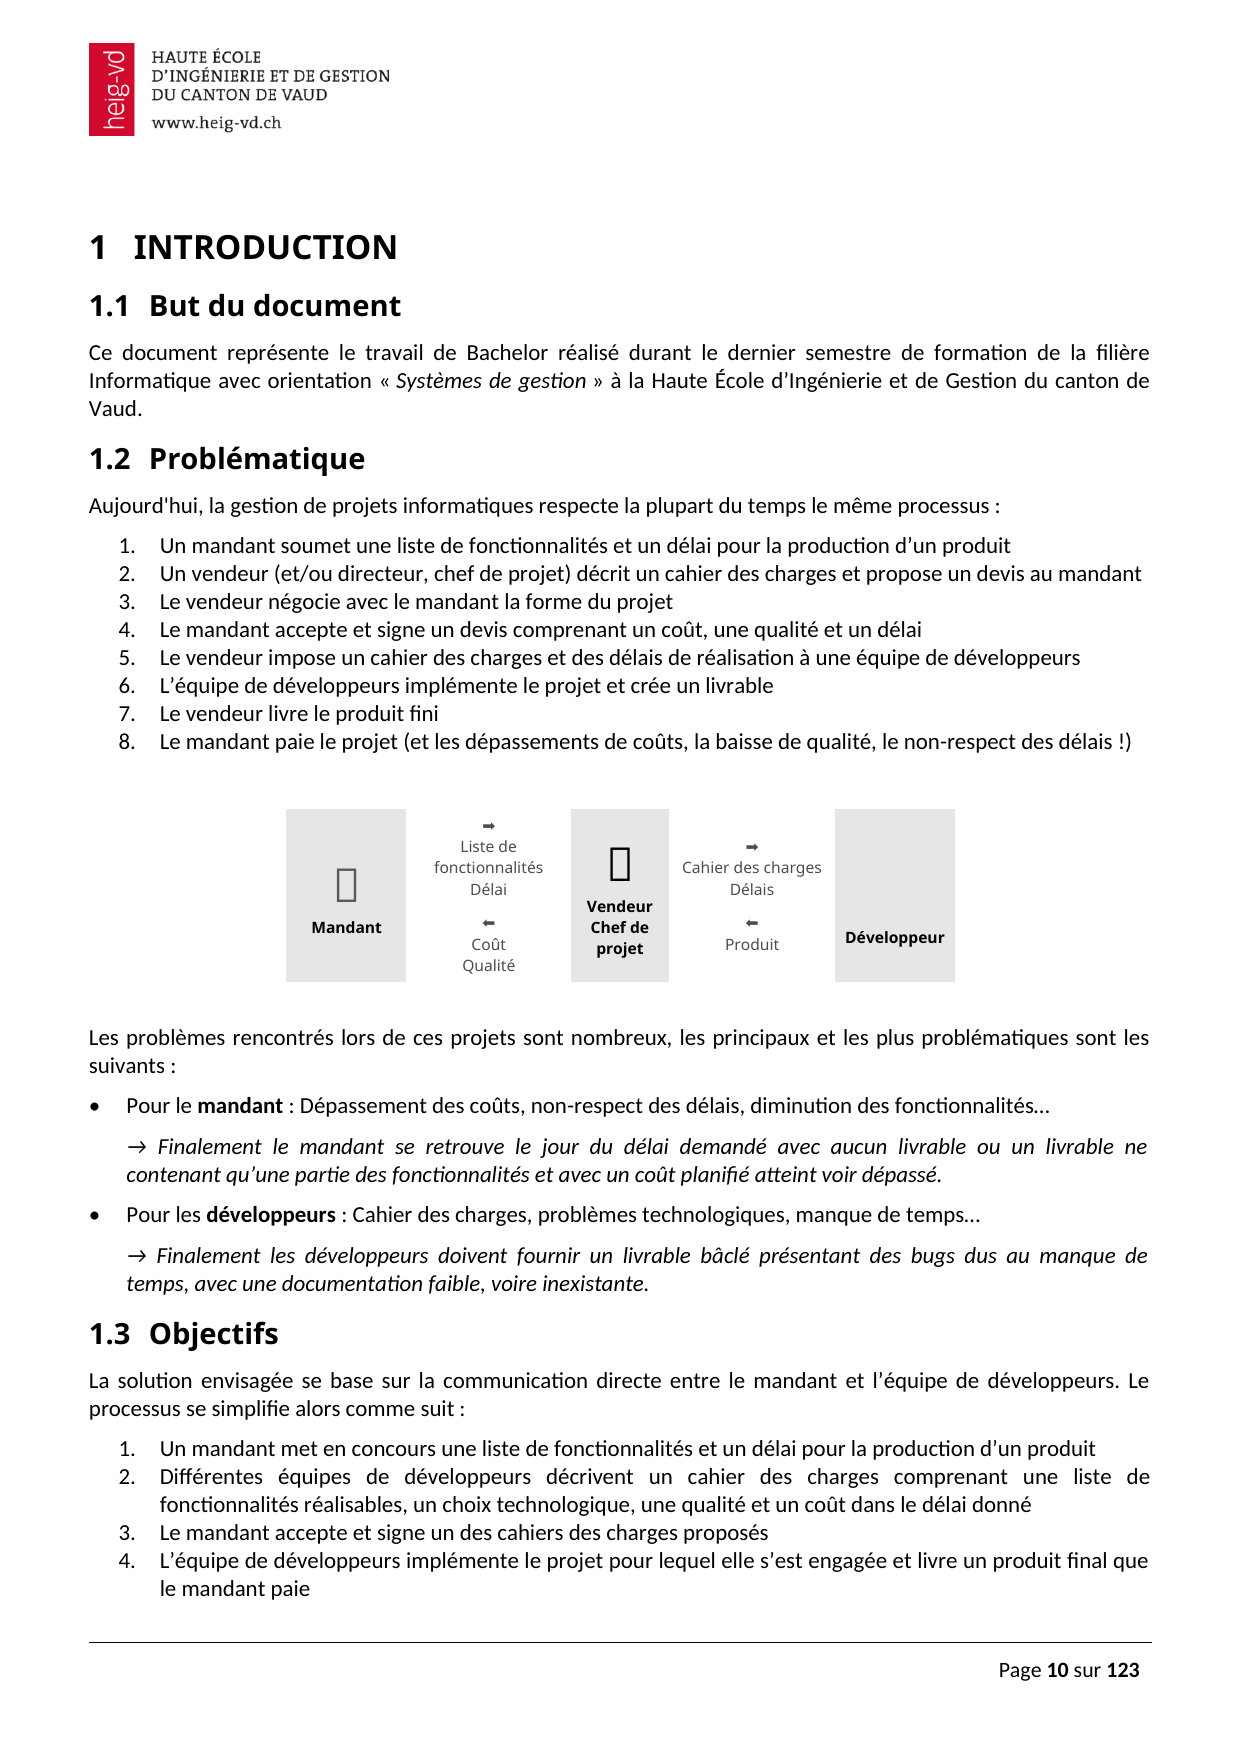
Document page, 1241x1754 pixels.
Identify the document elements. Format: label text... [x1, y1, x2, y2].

list Un mandant soumet une liste de fonctionnalités et un délai pour la production d’un produit [118, 531, 1152, 559]
list Le mandant paie le projet (et les dépassements de coûts, la baisse de qualité, le non-respect des délais !) [118, 727, 1152, 755]
table_header 💼 Vendeur Chef de projet [571, 809, 669, 982]
list Différentes équipes de développeurs décrivent un cahier des charges comprenant une liste de fonctionnalités réalisables, un choix technologique, une qualité et un coût dans le délai donné [118, 1462, 1152, 1518]
table_header 🧑‍💻 Développeur [835, 809, 955, 982]
list Le mandant accepte et signe un des cahiers des charges proposés [118, 1518, 1152, 1546]
list L’équipe de développeurs implémente le projet et crée un livrable [118, 671, 1152, 699]
list Le mandant accepte et signe un devis comprenant un coût, une qualité et un délai [118, 615, 1152, 643]
text → Finalement les développeurs doivent fournir un livrable bâclé présentant des bugs dus au manque de temps, avec une documentation faible, voire inexistante. [126, 1241, 1152, 1297]
subtitle Problématique [89, 438, 1152, 478]
list Le vendeur livre le produit fini [118, 699, 1152, 727]
text Aujourd'hui, la gestion de projets informatiques respecte la plupart du temps le même processus : [89, 491, 1152, 519]
list Un mandant met en concours une liste de fonctionnalités et un délai pour la production d’un produit [118, 1434, 1152, 1462]
table_header ➡️ Liste de fonctionnalités Délai [406, 809, 571, 906]
subtitle But du document [89, 286, 1152, 325]
list Un vendeur (et/ou directeur, chef de projet) décrit un cahier des charges et propose un devis au mandant [118, 559, 1152, 587]
table_cell ⬅️ Coût Qualité [406, 906, 571, 982]
list Le vendeur impose un cahier des charges et des délais de réalisation à une équipe de développeurs [118, 643, 1152, 671]
list Pour les développeurs : Cahier des charges, problèmes technologiques, manque de temps… [89, 1200, 1152, 1228]
table_header ➡️ Cahier des charges Délais [669, 809, 835, 906]
list Pour le mandant : Dépassement des coûts, non-respect des délais, diminution des fonctionnalités… [89, 1091, 1152, 1119]
text → Finalement le mandant se retrouve le jour du délai demandé avec aucun livrable ou un livrable ne contenant qu’une partie des fonctionnalités et avec un coût planifié atteint voir dépassé. [126, 1132, 1152, 1188]
text La solution envisagée se base sur la communication directe entre le mandant et l’équipe de développeurs. Le processus se simplifie alors comme suit : [89, 1366, 1152, 1422]
picture [89, 43, 389, 136]
table_header 🏢 Mandant [286, 809, 406, 982]
list Le vendeur négocie avec le mandant la forme du projet [118, 587, 1152, 615]
list L’équipe de développeurs implémente le projet pour lequel elle s’est engagée et livre un produit final que le mandant paie [118, 1546, 1152, 1602]
subtitle Objectifs [89, 1313, 1152, 1353]
subtitle Introduction [89, 223, 1152, 269]
text Ce document représente le travail de Bachelor réalisé durant le dernier semestre de formation de la filière Informatique avec orientation « Systèmes de gestion » à la Haute École d’Ingénierie et de Gestion du canton de Vaud. [89, 338, 1152, 422]
text Les problèmes rencontrés lors de ces projets sont nombreux, les principaux et les plus problématiques sont les suivants : [89, 1023, 1152, 1079]
table_cell ⬅️ Produit [669, 906, 835, 982]
